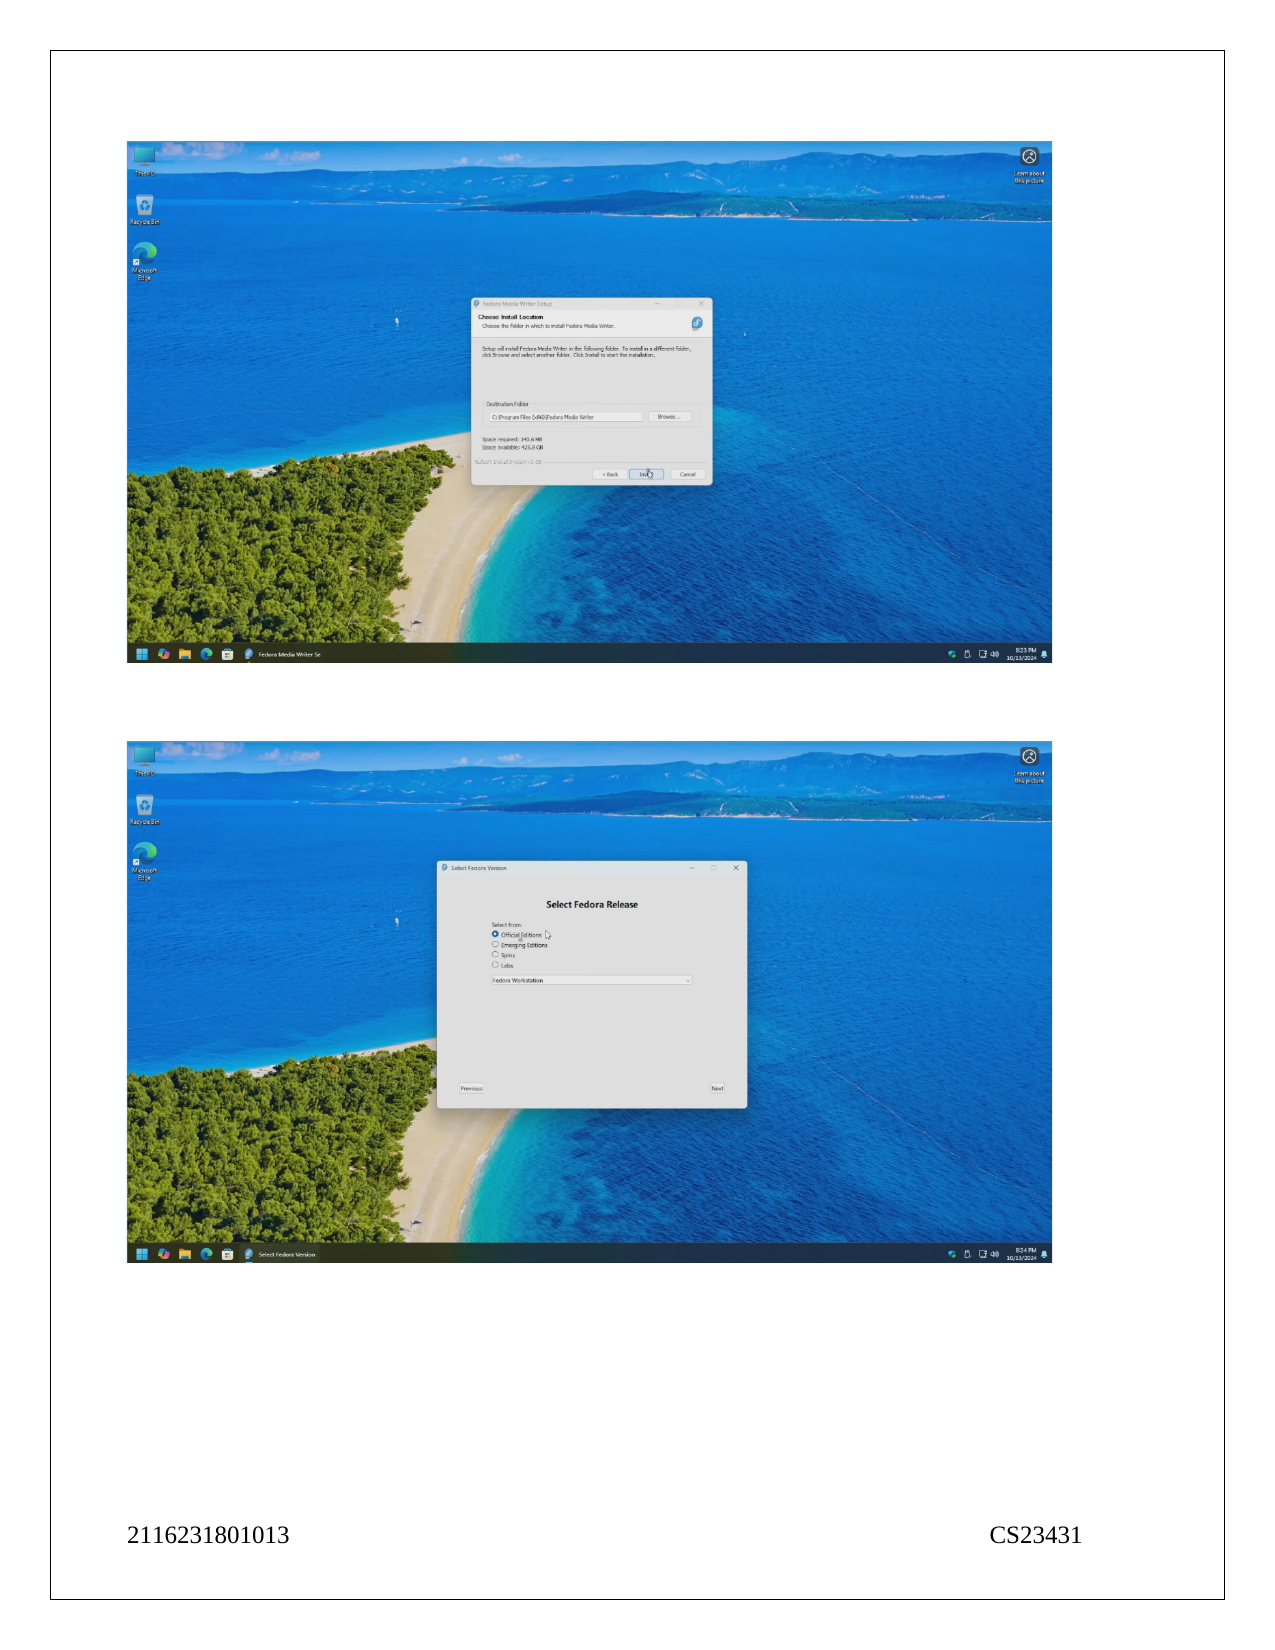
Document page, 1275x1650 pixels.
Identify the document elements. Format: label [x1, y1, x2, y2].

picture [126, 141, 1053, 663]
picture [126, 741, 1053, 1263]
